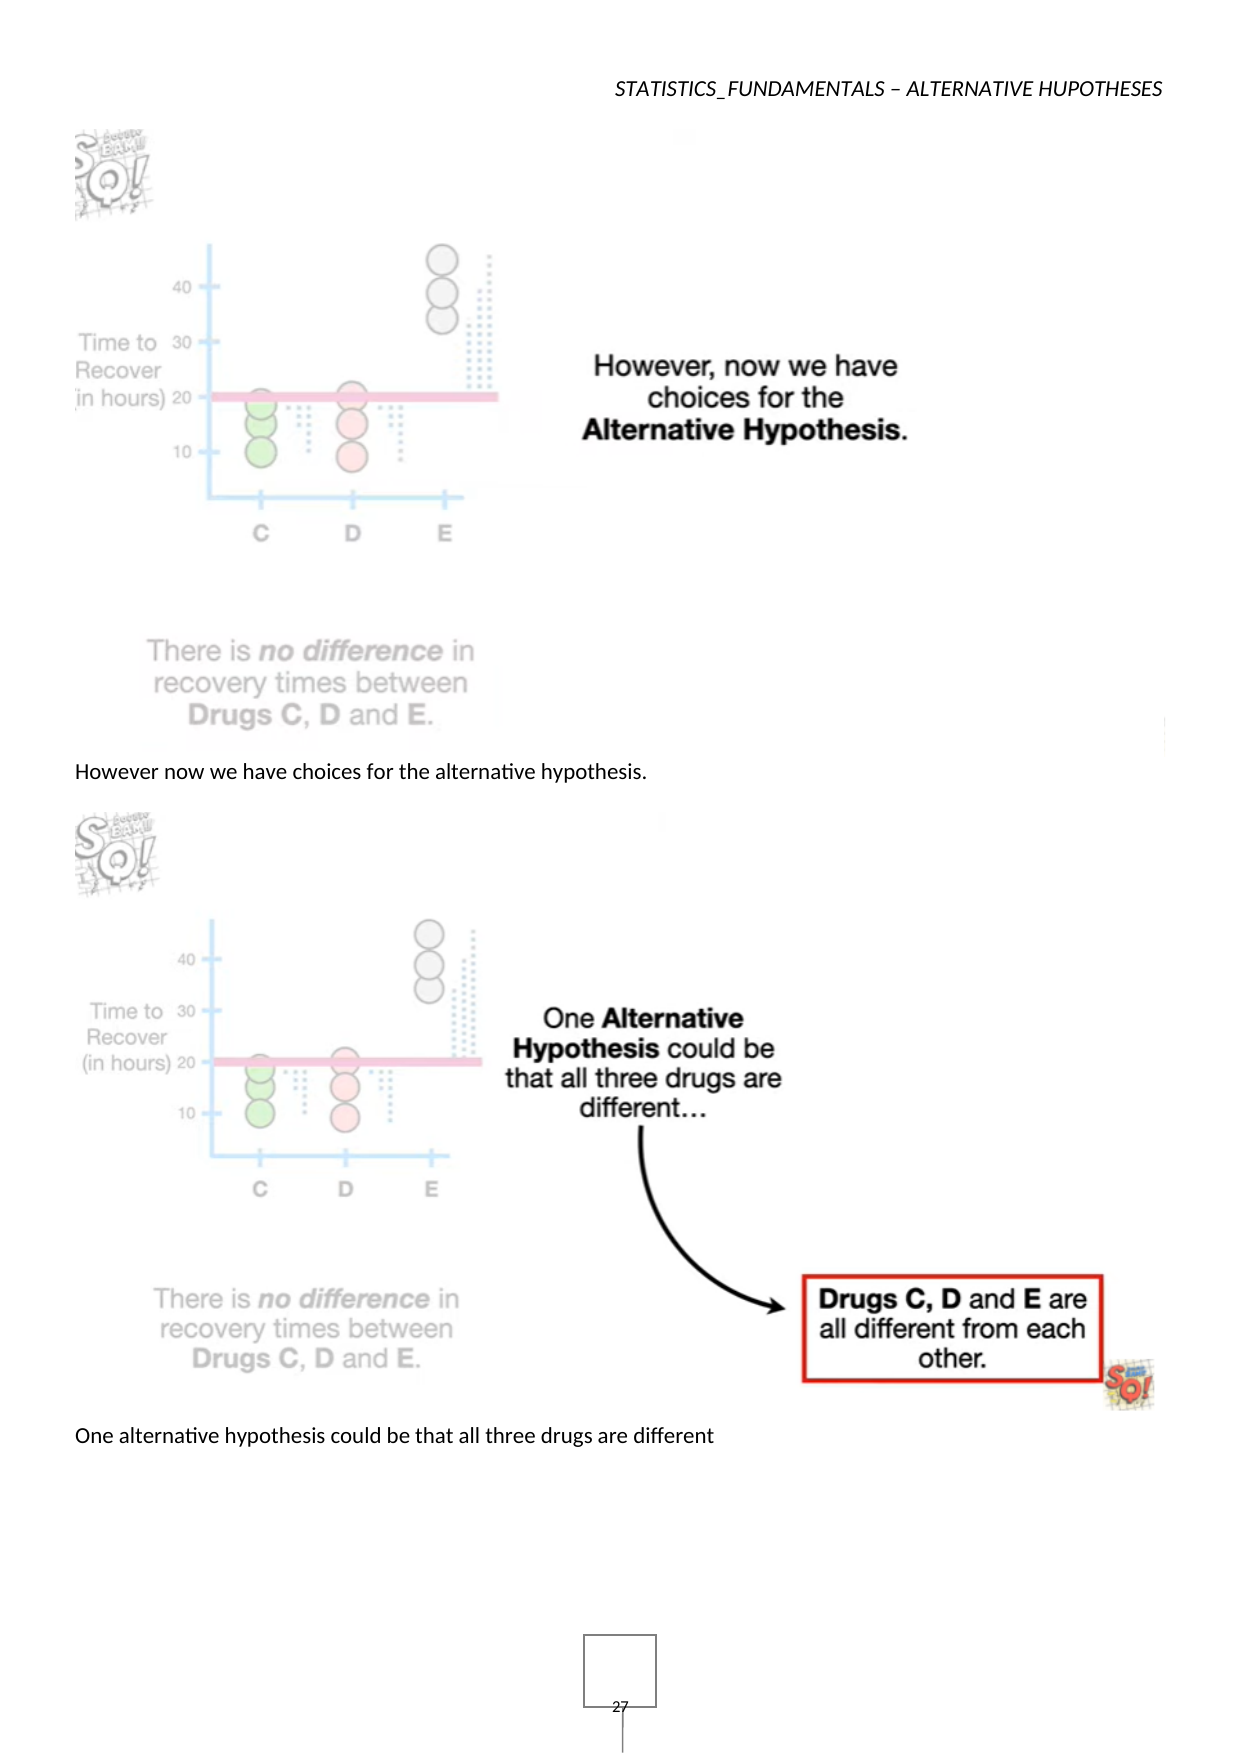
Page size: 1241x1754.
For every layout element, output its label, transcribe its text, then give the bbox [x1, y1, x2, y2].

text One alternative hypothesis could be that all three drugs are different [75, 1421, 1165, 1449]
picture [75, 812, 1166, 1421]
picture [75, 129, 1166, 757]
text However now we have choices for the alternative hypothesis. [75, 757, 1165, 785]
